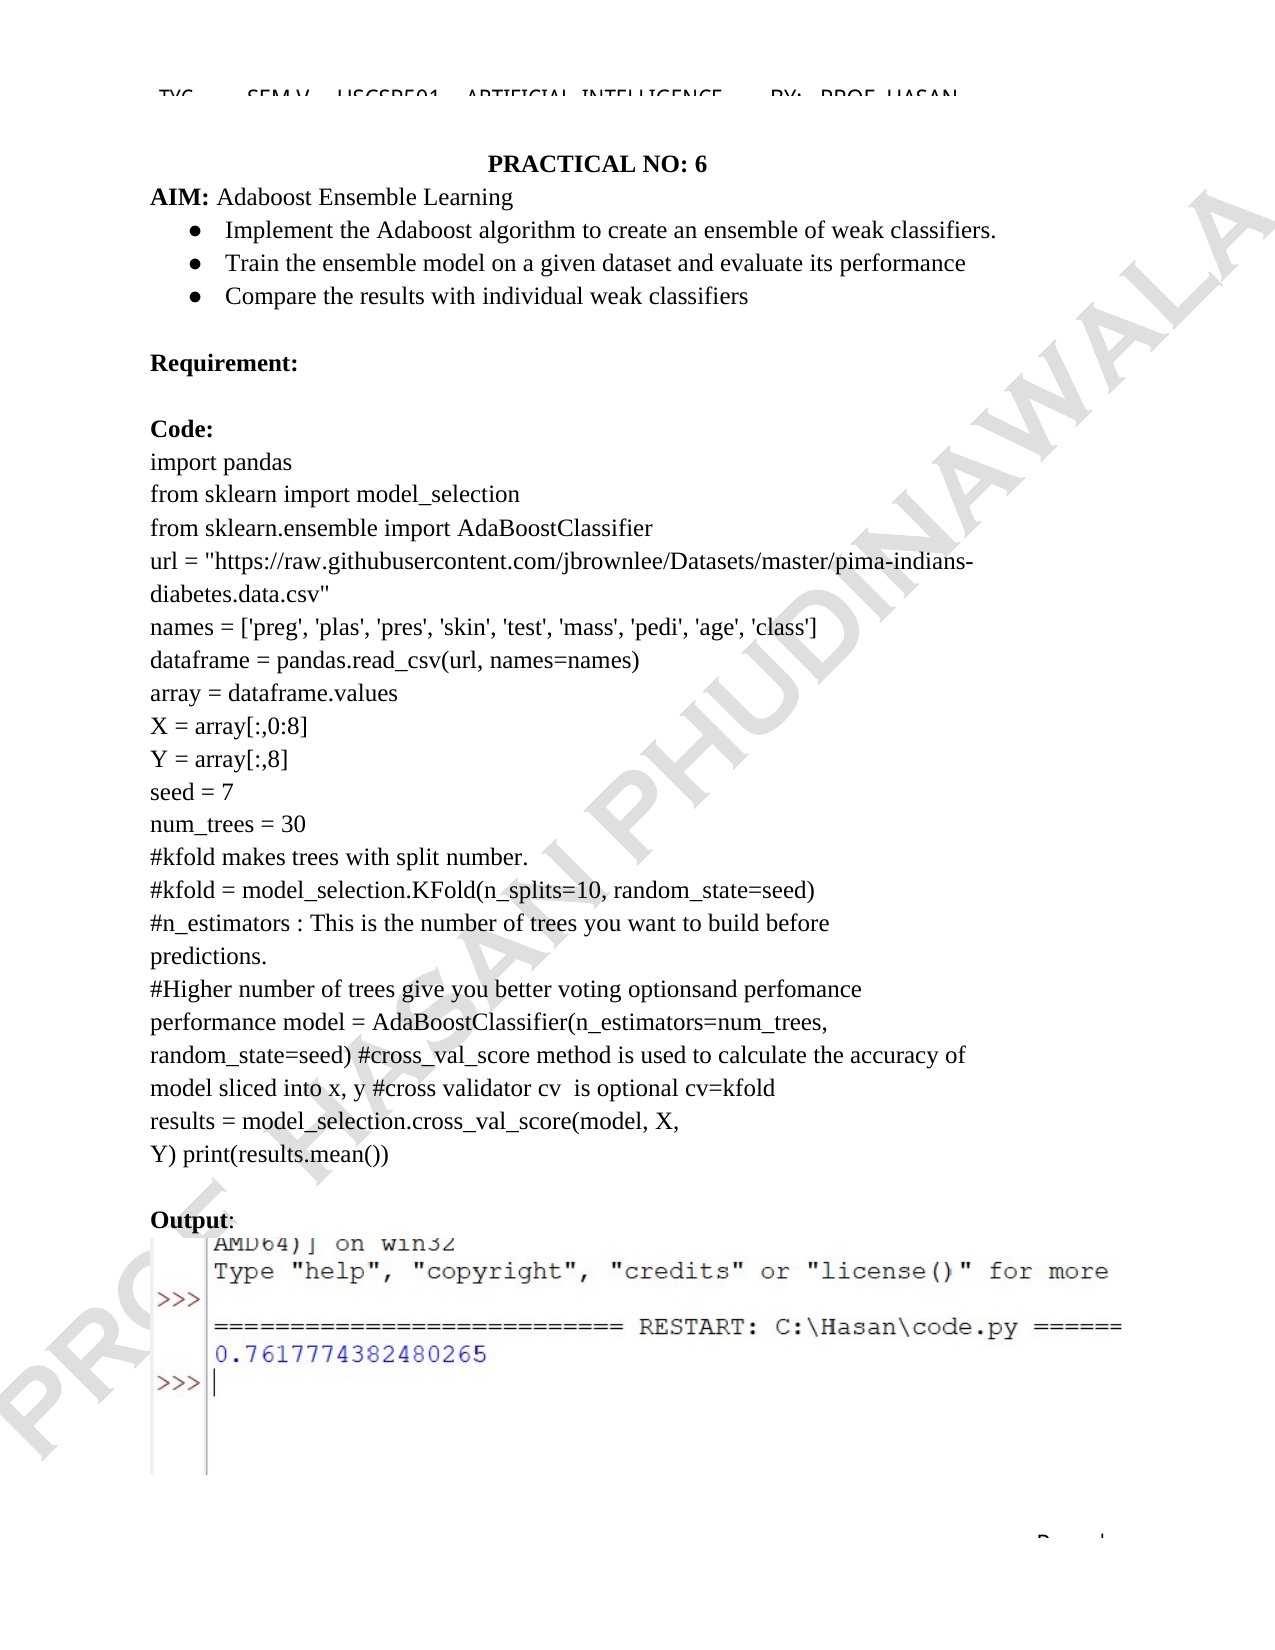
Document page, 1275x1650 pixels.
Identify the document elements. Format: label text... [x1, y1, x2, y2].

text array = dataframe.values X = array[:,0:8] [150, 678, 398, 740]
text #kfold = model_selection.KFold(n_splits=10, random_state=seed) #n_estimators : This is the number of trees you want to build before predictions. [150, 875, 952, 970]
text from sklearn.ensemble import AdaBoostClassifier [150, 513, 1135, 542]
text #Higher number of trees give you better voting optionsand perfomance performance model = AdaBoostClassifier(n_estimators=num_trees, random_state=seed) #cross_val_score method is used to calculate the accuracy of model sliced into x, y #cross validator cv is optional cv=kfold [150, 974, 993, 1102]
text names = ['preg', 'plas', 'pres', 'skin', 'test', 'mass', 'pedi', 'age', 'class'] dataframe = pandas.read_csv(url, names=names) [150, 612, 845, 674]
text Requirement: [150, 348, 1135, 377]
text PRACTICAL NO: 6 [370, 149, 825, 178]
text Code: [150, 414, 1135, 443]
text AIM: Adaboost Ensemble Learning [150, 182, 1135, 211]
text num_trees = 30 [150, 810, 1135, 838]
text Y = array[:,8] seed = 7 [150, 744, 288, 806]
list Implement the Adaboost algorithm to create an ensemble of weak classifiers. [187, 215, 1135, 244]
text Output: [150, 1205, 1135, 1234]
list Train the ensemble model on a given dataset and evaluate its performance [187, 248, 1135, 277]
text results = model_selection.cross_val_score(model, X, Y) print(results.mean()) [150, 1106, 712, 1168]
text #kfold makes trees with split number. [150, 842, 1135, 871]
list Compare the results with individual weak classifiers [187, 281, 1135, 310]
text import pandas [150, 447, 1135, 475]
text from sklearn import model_selection [150, 479, 1135, 508]
text url = "https://raw.githubusercontent.com/jbrownlee/Datasets/master/pima-indians- diabetes.data.csv" [150, 546, 975, 608]
picture [150, 1237, 1122, 1475]
